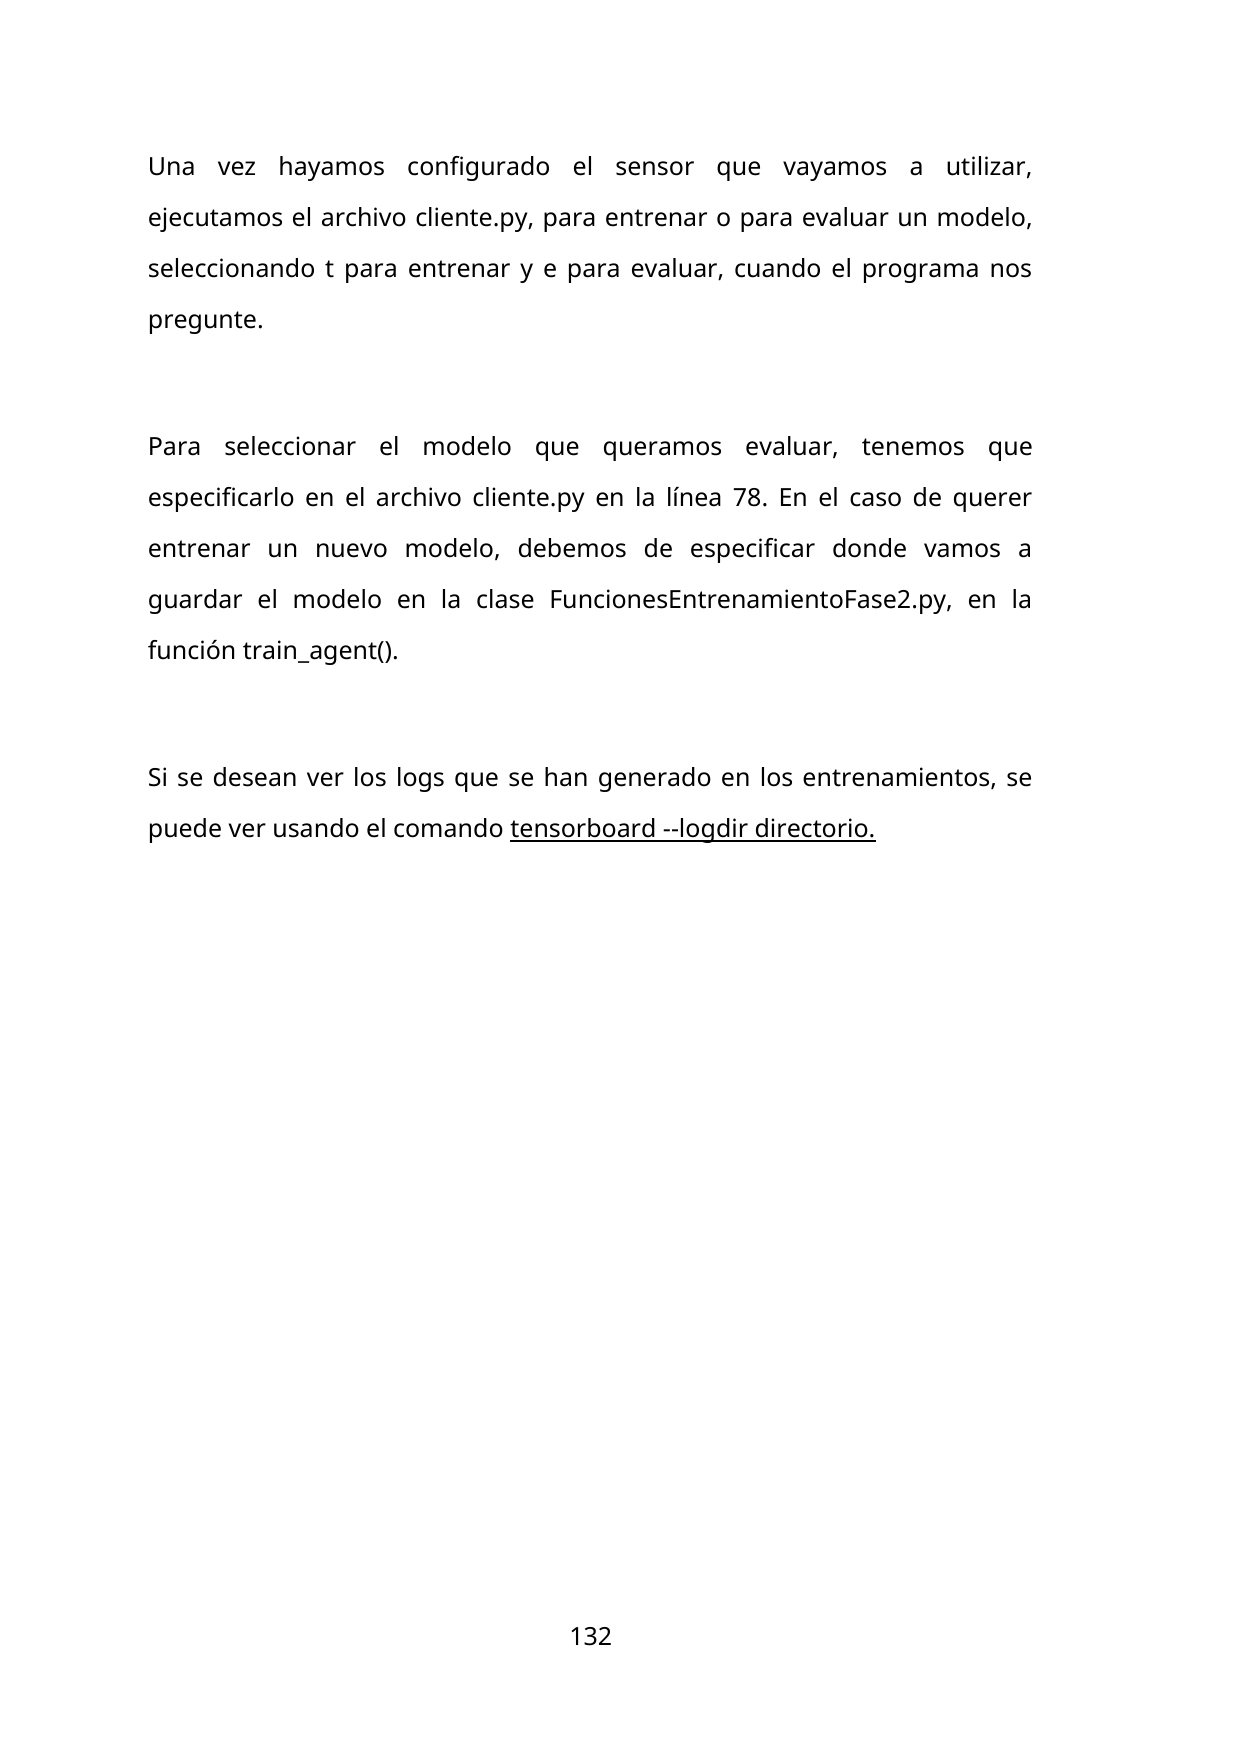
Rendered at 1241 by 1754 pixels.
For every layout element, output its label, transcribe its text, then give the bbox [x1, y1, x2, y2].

text Para seleccionar el modelo que queramos evaluar, tenemos que especificarlo en el archivo cliente.py en la línea 78. En el caso de querer entrenar un nuevo modelo, debemos de especificar donde vamos a guardar el modelo en la clase FuncionesEntrenamientoFase2.py, en la función train_agent(). [148, 428, 1033, 667]
text Si se desean ver los logs que se han generado en los entrenamientos, se puede ver usando el comando tensorboard --logdir directorio. [148, 760, 1033, 845]
text Una vez hayamos configurado el sensor que vayamos a utilizar, ejecutamos el archivo cliente.py, para entrenar o para evaluar un modelo, seleccionando t para entrenar y e para evaluar, cuando el programa nos pregunte. [148, 148, 1033, 336]
